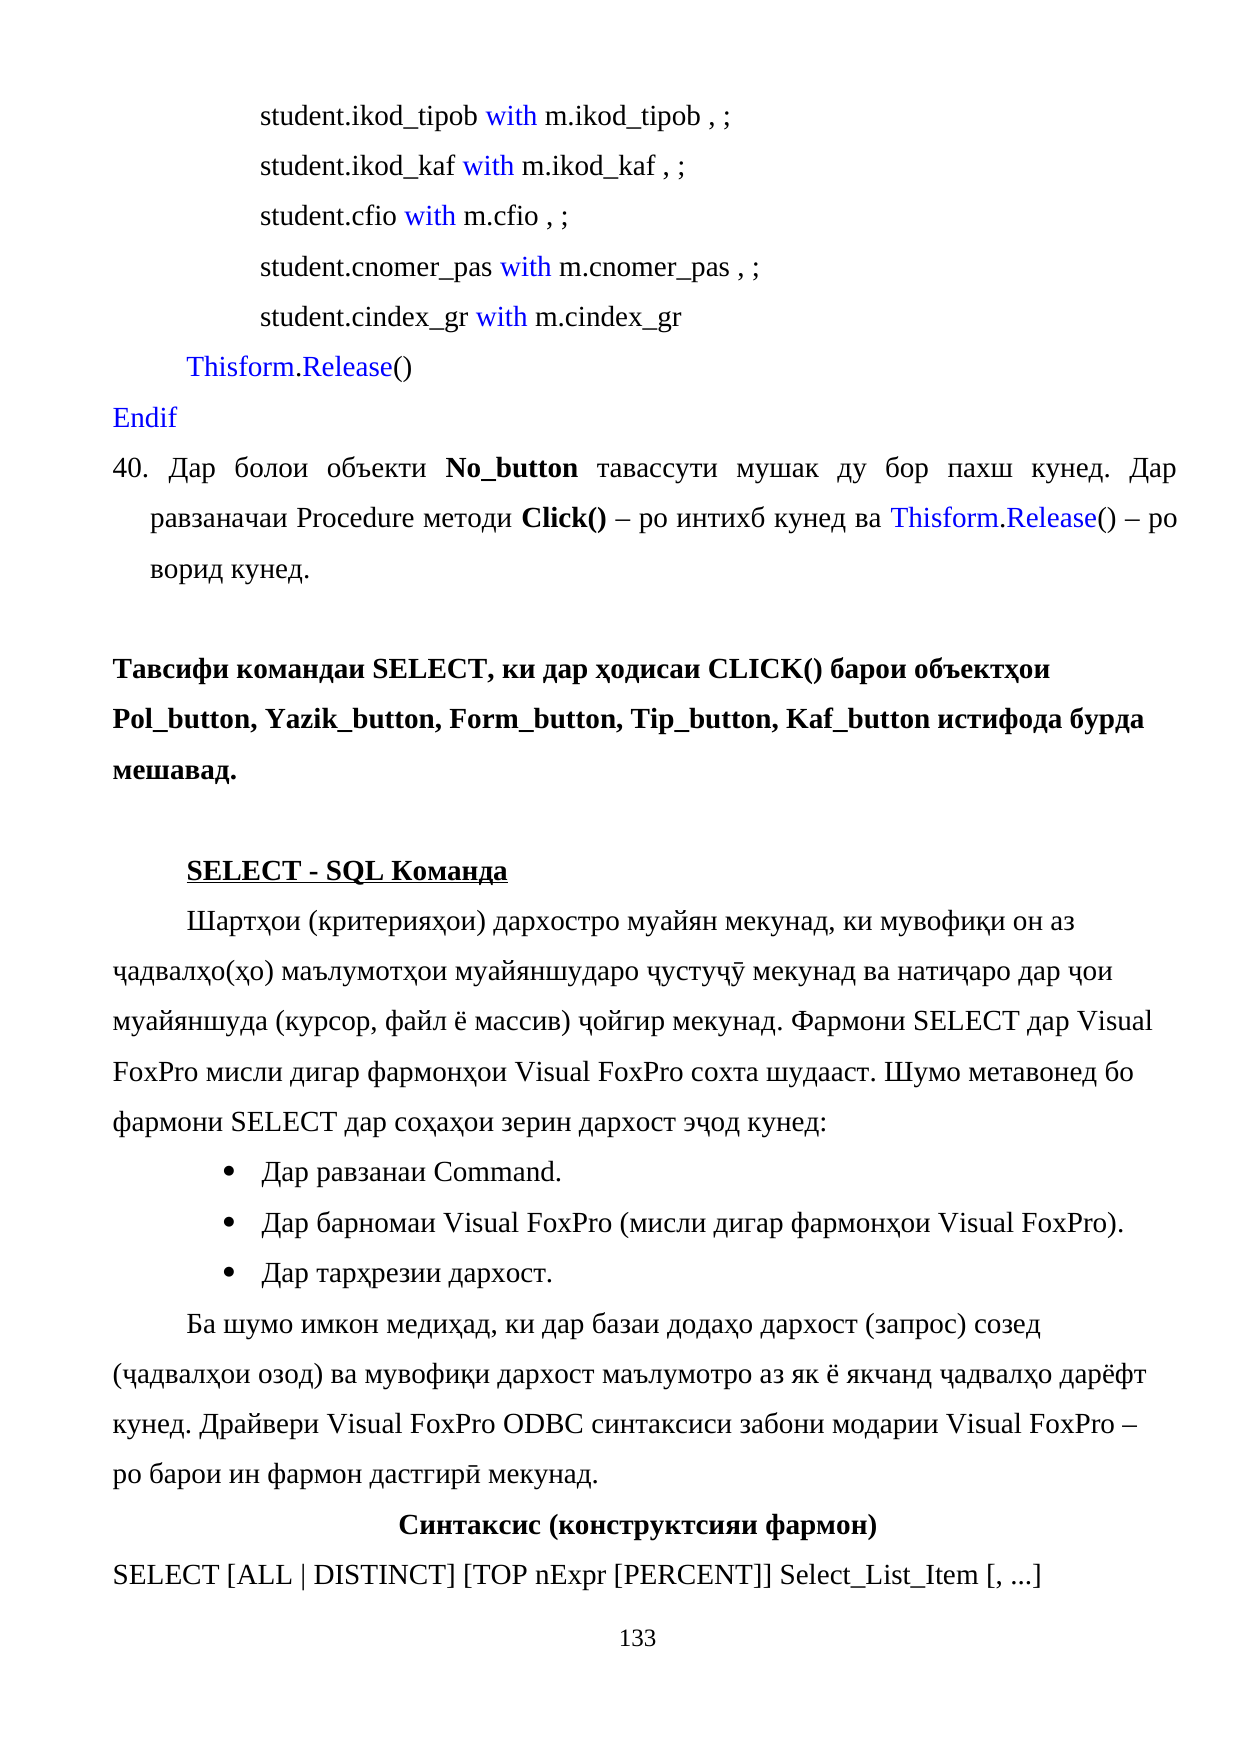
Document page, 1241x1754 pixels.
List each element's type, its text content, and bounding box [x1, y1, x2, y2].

text student.cnomer_pas with m.cnomer_pas , ; [112, 249, 1162, 282]
list Дар тарҳрезии дархост. [224, 1255, 1162, 1289]
text Endif [112, 400, 1162, 433]
text Thisform.Release() [112, 349, 1162, 383]
text Шартҳои (критерияҳои) дархостро муайян мекунад, ки мувофиқи он аз ҷадвалҳо(ҳо) маълумотҳои муайяншударо ҷустуҷӯ мекунад ва натиҷаро дар ҷои муайяншуда (курсор, файл ё массив) ҷойгир мекунад. Фармони SELECT дар Visual FoxPro мисли дигар фармонҳои Visual FoxPro сохта шудааст. Шумо метавонед бо фармони SELECT дар соҳаҳои зерин дархост эҷод кунед: [112, 903, 1162, 1138]
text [112, 98, 1162, 131]
text SELECT [ALL | DISTINCT] [TOP nExpr [PERCENT]] Select_List_Item [, ...] [112, 1557, 1162, 1591]
list Дар равзанаи Command. [224, 1154, 1162, 1188]
list Дар барномаи Visual FoxPro (мисли дигар фармонҳои Visual FoxPro). [224, 1205, 1162, 1238]
list Дар болои объекти No_button тавассути мушак ду бор пахш кунед. Дар равзаначаи Procedure методи Click() – ро интихб кунед ва Thisform.Release() – ро ворид кунед. [112, 450, 1177, 584]
text Синтаксис (конструктсияи фармон) [112, 1507, 1162, 1541]
text student.cindex_gr with m.cindex_gr [112, 299, 1162, 333]
text student.cfio with m.cfio , ; [112, 198, 1162, 232]
text SELECT - SQL Команда [112, 853, 1162, 886]
text student.ikod_kaf with m.ikod_kaf , ; [112, 148, 1162, 182]
text Ба шумо имкон медиҳад, ки дар базаи додаҳо дархост (запрос) созед (ҷадвалҳои озод) ва мувофиқи дархост маълумотро аз як ё якчанд ҷадвалҳо дарёфт кунед. Драйвери Visual FoxPro ODBC синтаксиси забони модарии Visual FoxPro – ро барои ин фармон дастгирӣ мекунад. [112, 1306, 1162, 1490]
text Тавсифи командаи SELECT, ки дар ҳодисаи СLICK() барои объектҳои Pol_button, Yazik_button, Form_button, Tip_button, Kaf_button истифода бурда мешавад. [112, 651, 1162, 786]
